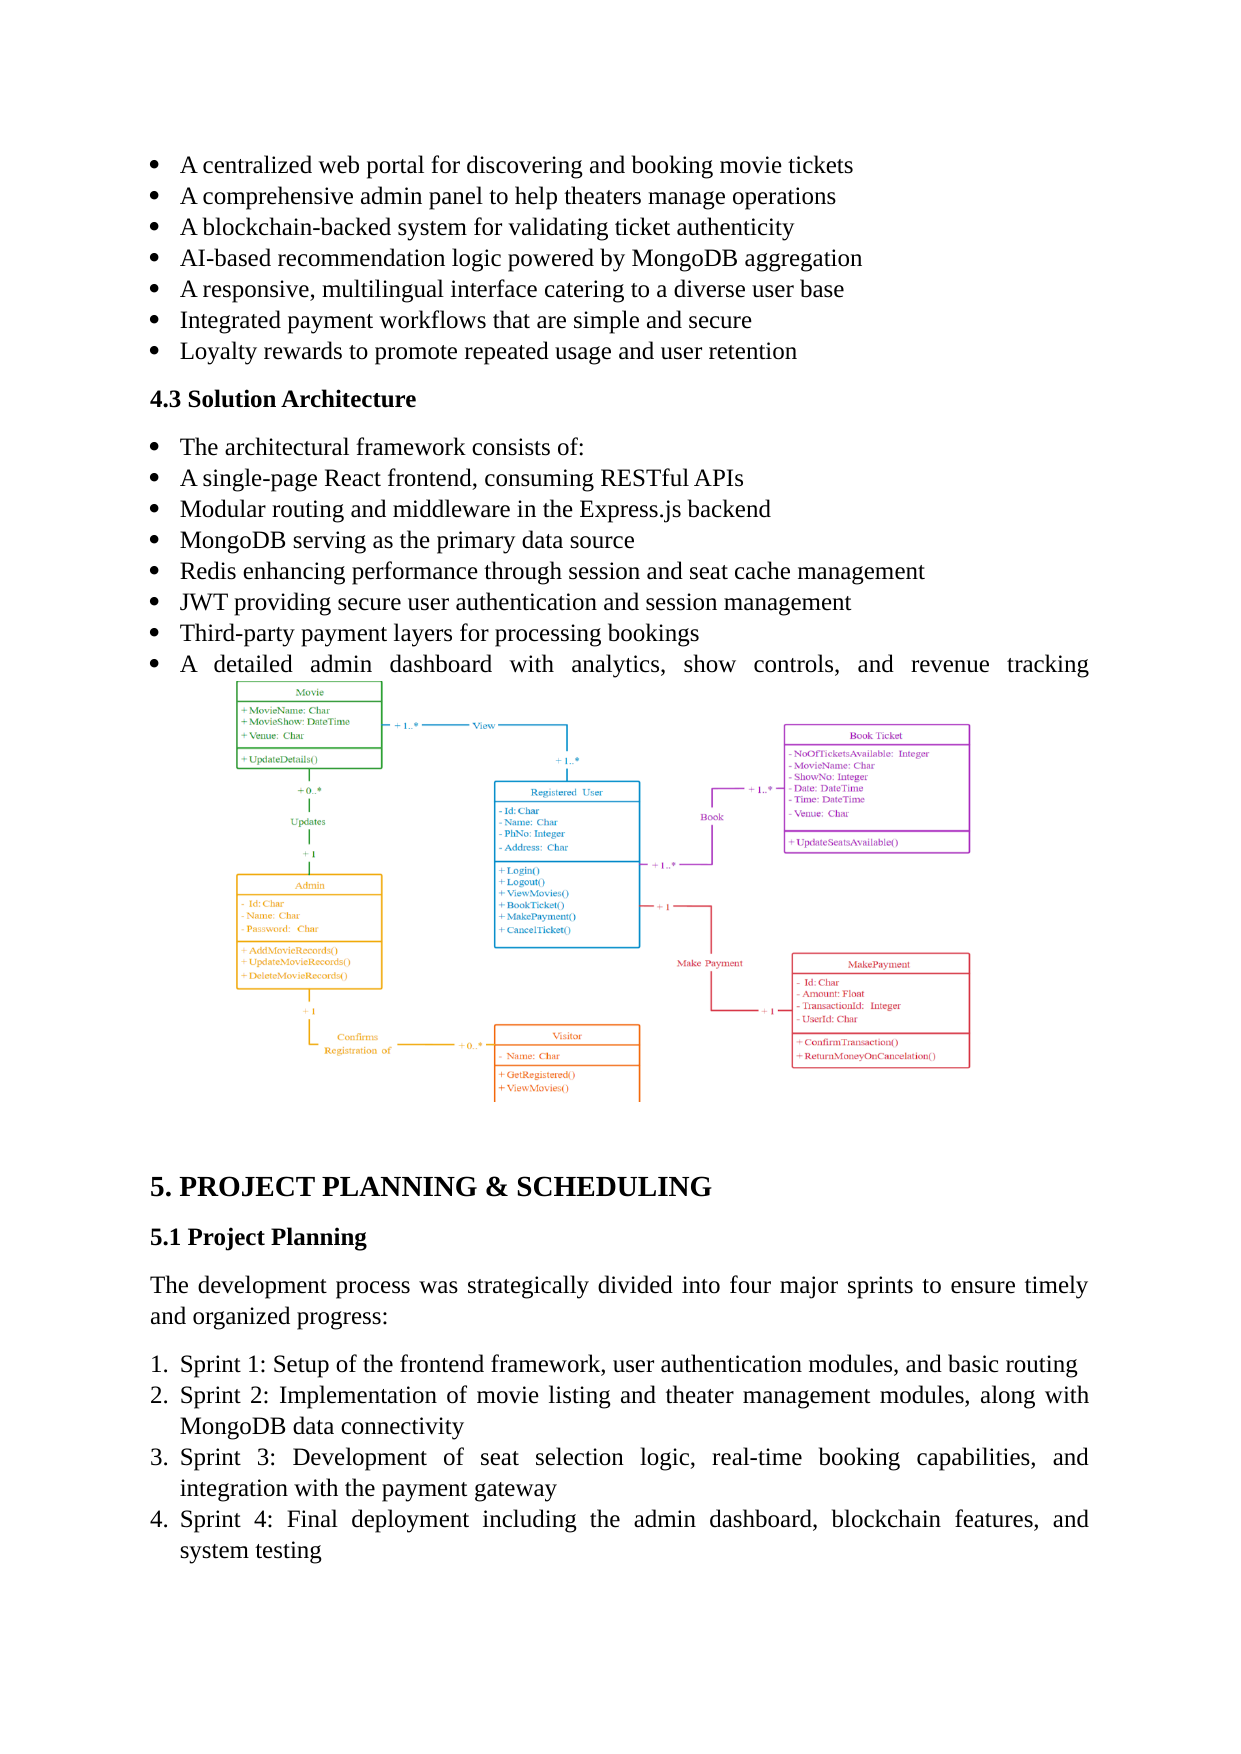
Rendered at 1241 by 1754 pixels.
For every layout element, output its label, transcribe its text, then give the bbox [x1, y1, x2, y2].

text 4.3 Solution Architecture [150, 384, 1090, 413]
list Integrated payment workflows that are simple and secure [150, 305, 1090, 334]
list AI-based recommendation logic powered by MongoDB aggregation [150, 243, 1090, 272]
text The development process was strategically divided into four major sprints to ensure timely and organized progress: [150, 1270, 1090, 1330]
list JWT providing secure user authentication and session management [150, 587, 1090, 616]
list Third-party payment layers for processing bookings [150, 618, 1090, 647]
list Modular routing and middleware in the Express.js backend [150, 494, 1090, 522]
list Sprint 4: Final deployment including the admin dashboard, blockchain features, and system testing [150, 1504, 1090, 1564]
list Sprint 3: Development of seat selection logic, real-time booking capabilities, and integration with the payment gateway [150, 1442, 1090, 1502]
text 5.1 Project Planning [150, 1222, 1090, 1251]
text 5. PROJECT PLANNING & SCHEDULING [150, 1169, 1090, 1203]
list Loyalty rewards to promote repeated usage and user retention [150, 336, 1090, 365]
list A blockchain-backed system for validating ticket authenticity [150, 212, 1090, 241]
list MongoDB serving as the primary data source [150, 525, 1090, 553]
list A comprehensive admin panel to help theaters manage operations [150, 181, 1090, 210]
list The architectural framework consists of: [150, 432, 1090, 460]
list Sprint 2: Implementation of movie listing and theater management modules, along with MongoDB data connectivity [150, 1380, 1090, 1439]
picture [179, 681, 1020, 1102]
list A centralized web portal for discovering and booking movie tickets [150, 150, 1090, 179]
list Redis enhancing performance through session and seat cache management [150, 556, 1090, 584]
list A single-page React frontend, consuming RESTful APIs [150, 463, 1090, 491]
list Sprint 1: Setup of the frontend framework, user authentication modules, and basic routing [150, 1349, 1090, 1377]
list A responsive, multilingual interface catering to a diverse user base [150, 274, 1090, 303]
